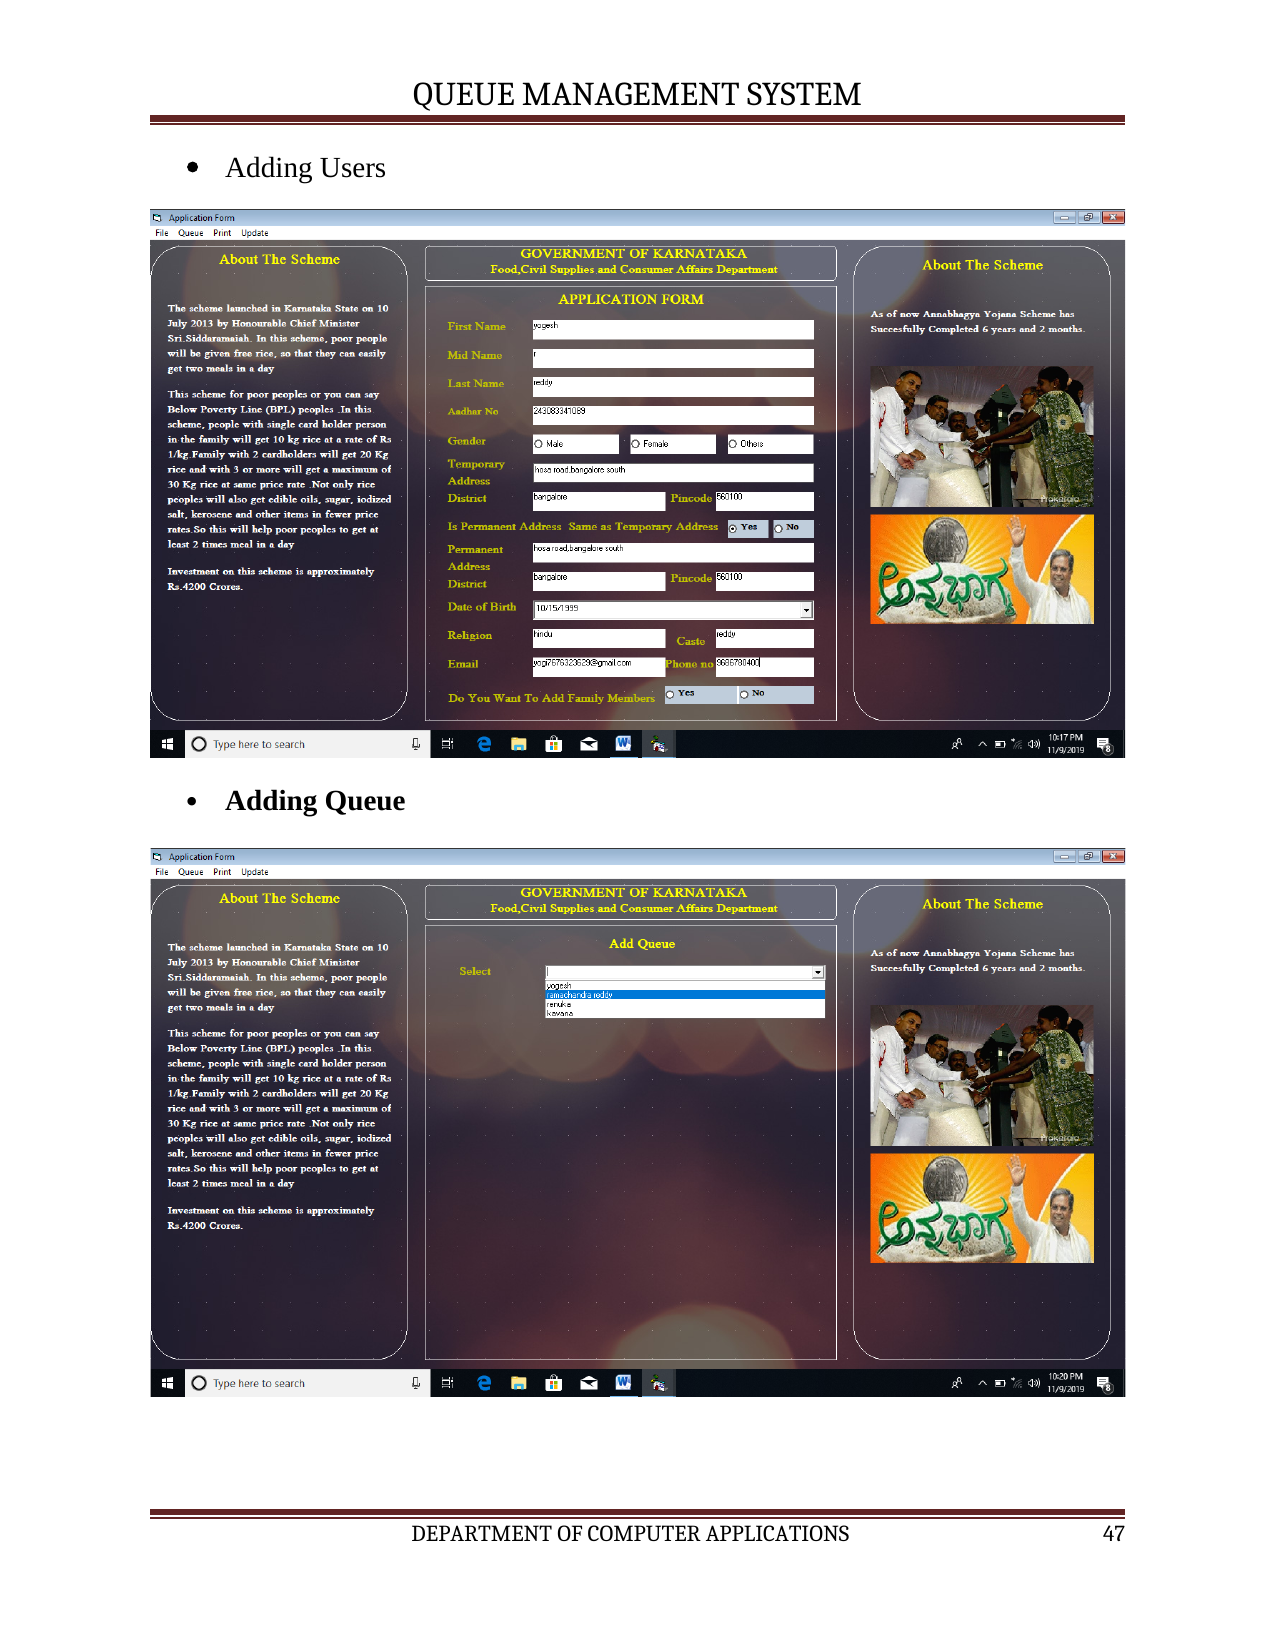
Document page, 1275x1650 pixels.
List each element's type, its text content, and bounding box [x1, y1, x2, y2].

picture [150, 848, 1126, 1397]
list Adding Users [187, 150, 1125, 184]
list Adding Queue [187, 783, 1125, 816]
picture [150, 209, 1125, 758]
